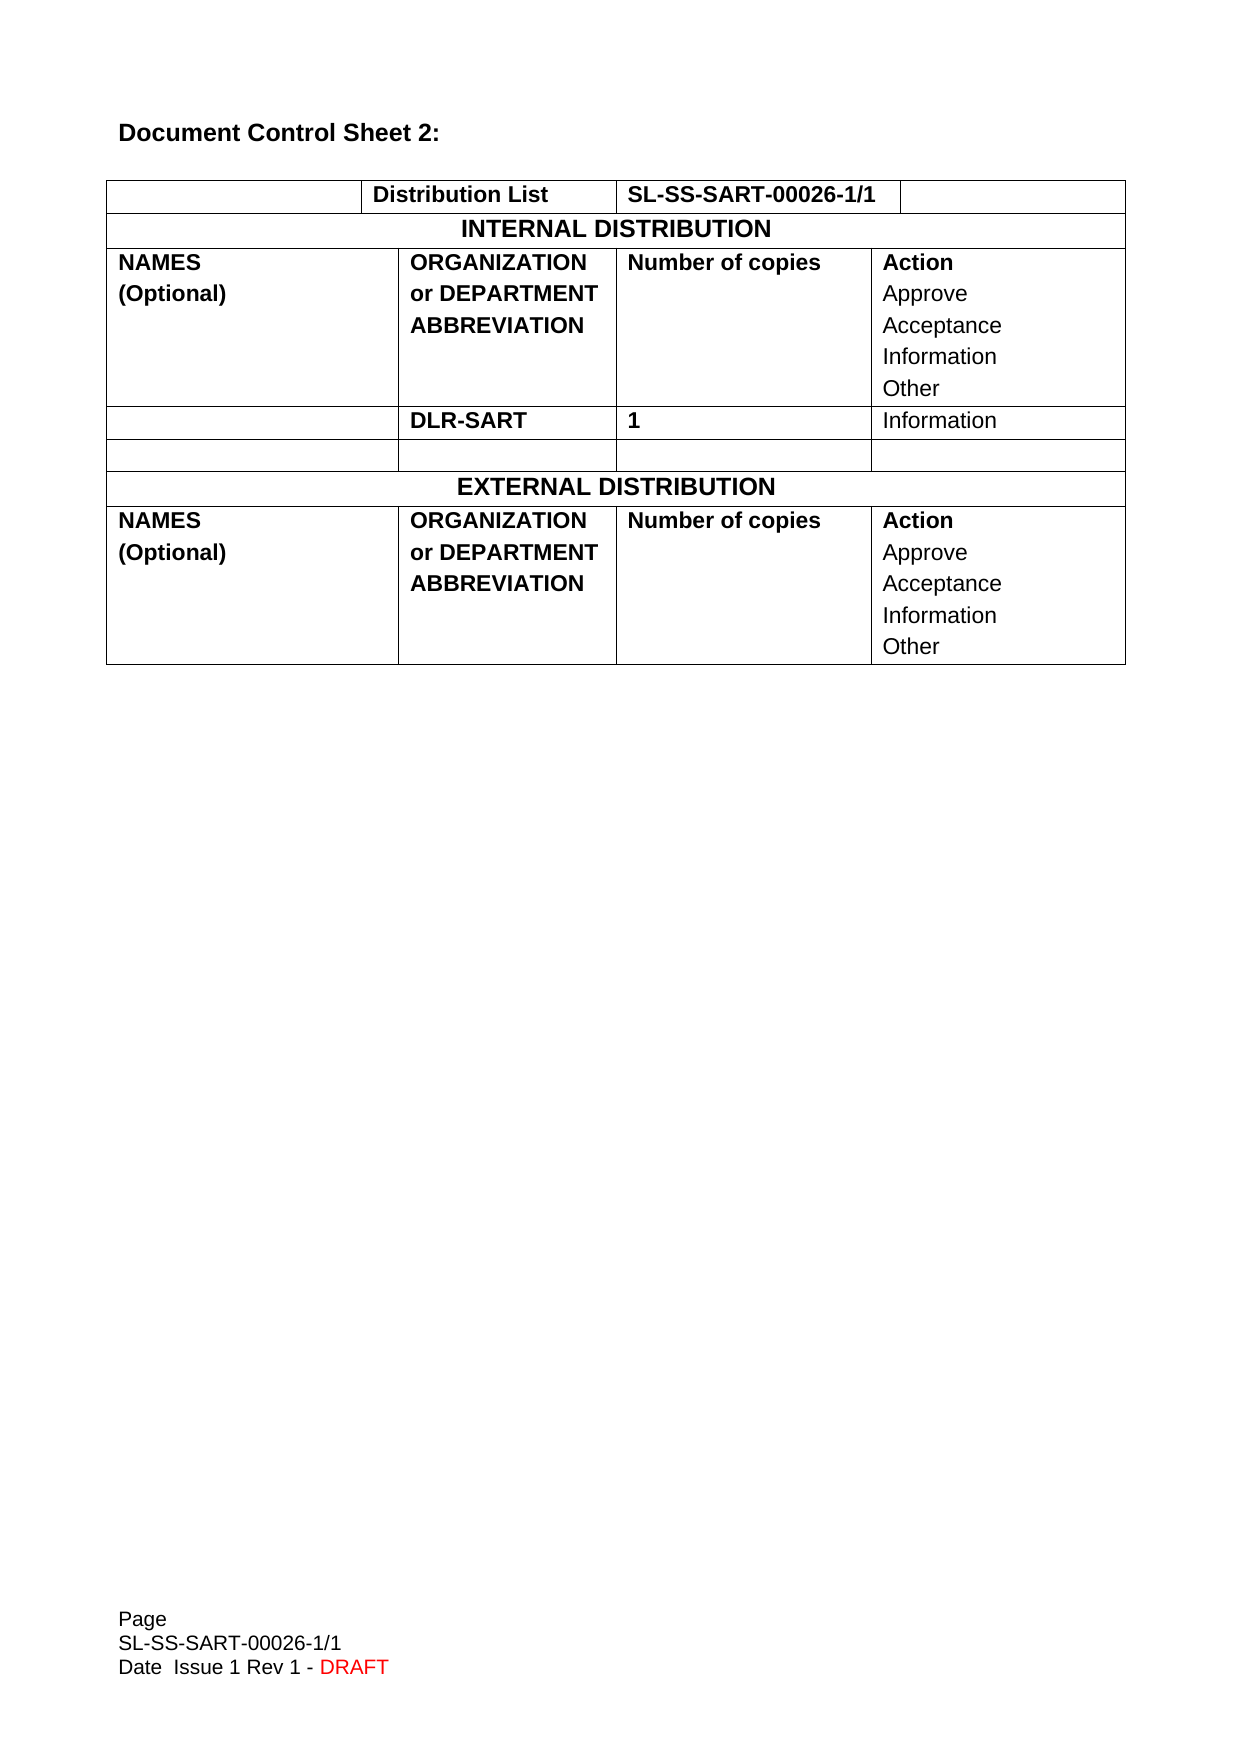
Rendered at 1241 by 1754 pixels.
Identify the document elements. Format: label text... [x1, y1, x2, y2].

table_cell Number of copies [617, 249, 871, 406]
table_cell NAMES (Optional) [107, 249, 398, 406]
table_cell ORGANIZATION or DEPARTMENT ABBREVIATION [399, 507, 616, 664]
table_header SL-SS-SART-00026-1/1 [617, 181, 900, 213]
table_cell 1 [617, 407, 871, 439]
table_cell NAMES (Optional) [107, 507, 398, 664]
table_header [107, 181, 361, 213]
table_cell [399, 440, 616, 471]
table_cell [107, 407, 398, 439]
table_cell EXTERNAL DISTRIBUTION [107, 472, 1125, 506]
table_header Distribution List [362, 181, 616, 213]
table_cell Information [872, 407, 1125, 439]
table_cell [872, 440, 1125, 471]
table_cell Number of copies [617, 507, 871, 664]
table_cell [617, 440, 871, 471]
table_cell INTERNAL DISTRIBUTION [107, 214, 1125, 248]
table_cell ORGANIZATION or DEPARTMENT ABBREVIATION [399, 249, 616, 406]
table_cell Action Approve Acceptance Information Other [872, 507, 1125, 664]
table_cell Action Approve Acceptance Information Other [872, 249, 1125, 406]
table_header [901, 181, 1125, 213]
table_cell [107, 440, 398, 471]
table_cell DLR-SART [399, 407, 616, 439]
text Document Control Sheet 2: [118, 118, 1122, 147]
